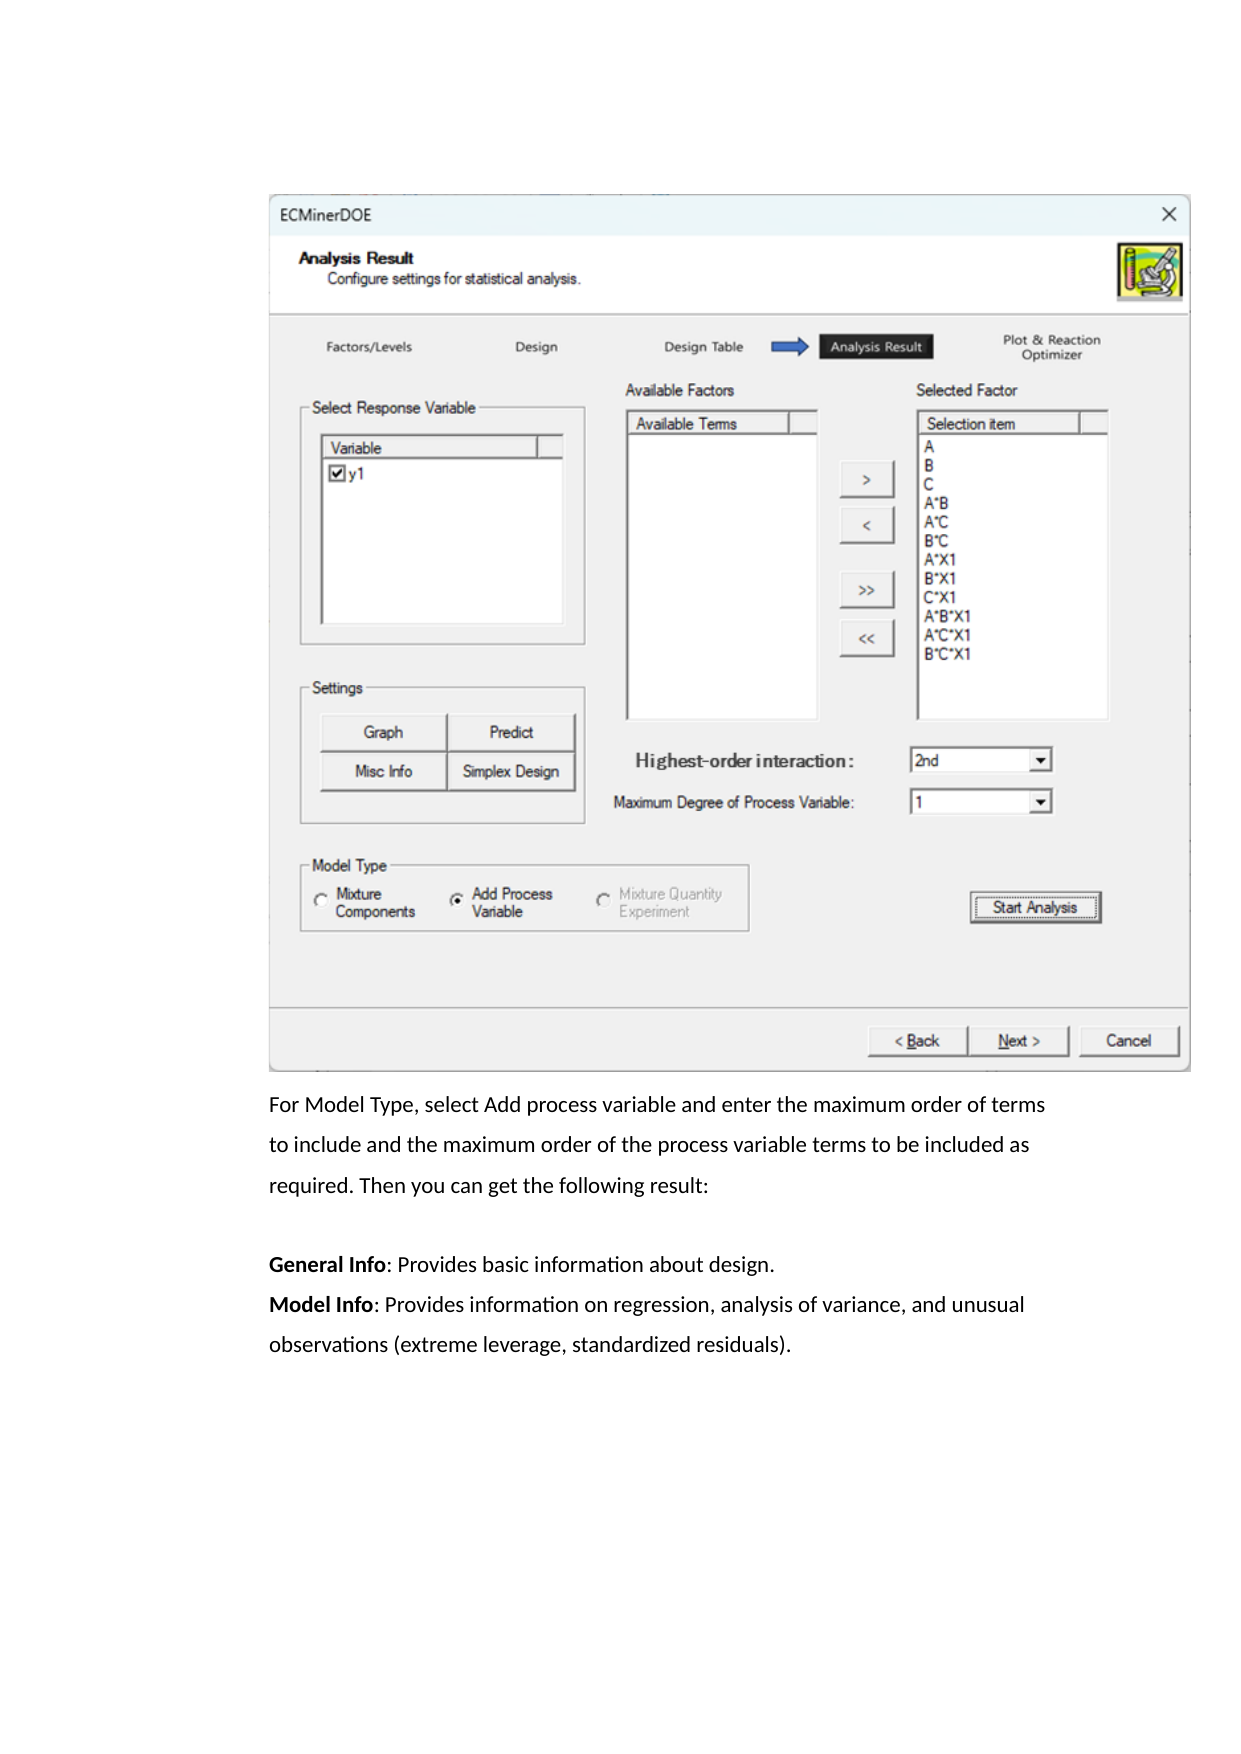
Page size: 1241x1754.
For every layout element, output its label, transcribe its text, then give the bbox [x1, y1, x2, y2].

list For Model Type, select Add process variable and enter the maximum order of terms to include and the maximum order of the process variable terms to be included as required. Then you can get the following result: [269, 1085, 1069, 1204]
list General Info: Provides basic information about design. [269, 1246, 1069, 1283]
list Model Info: Provides information on regression, analysis of variance, and unusual observations (extreme leverage, standardized residuals). [269, 1285, 1069, 1363]
picture [268, 194, 1191, 1072]
